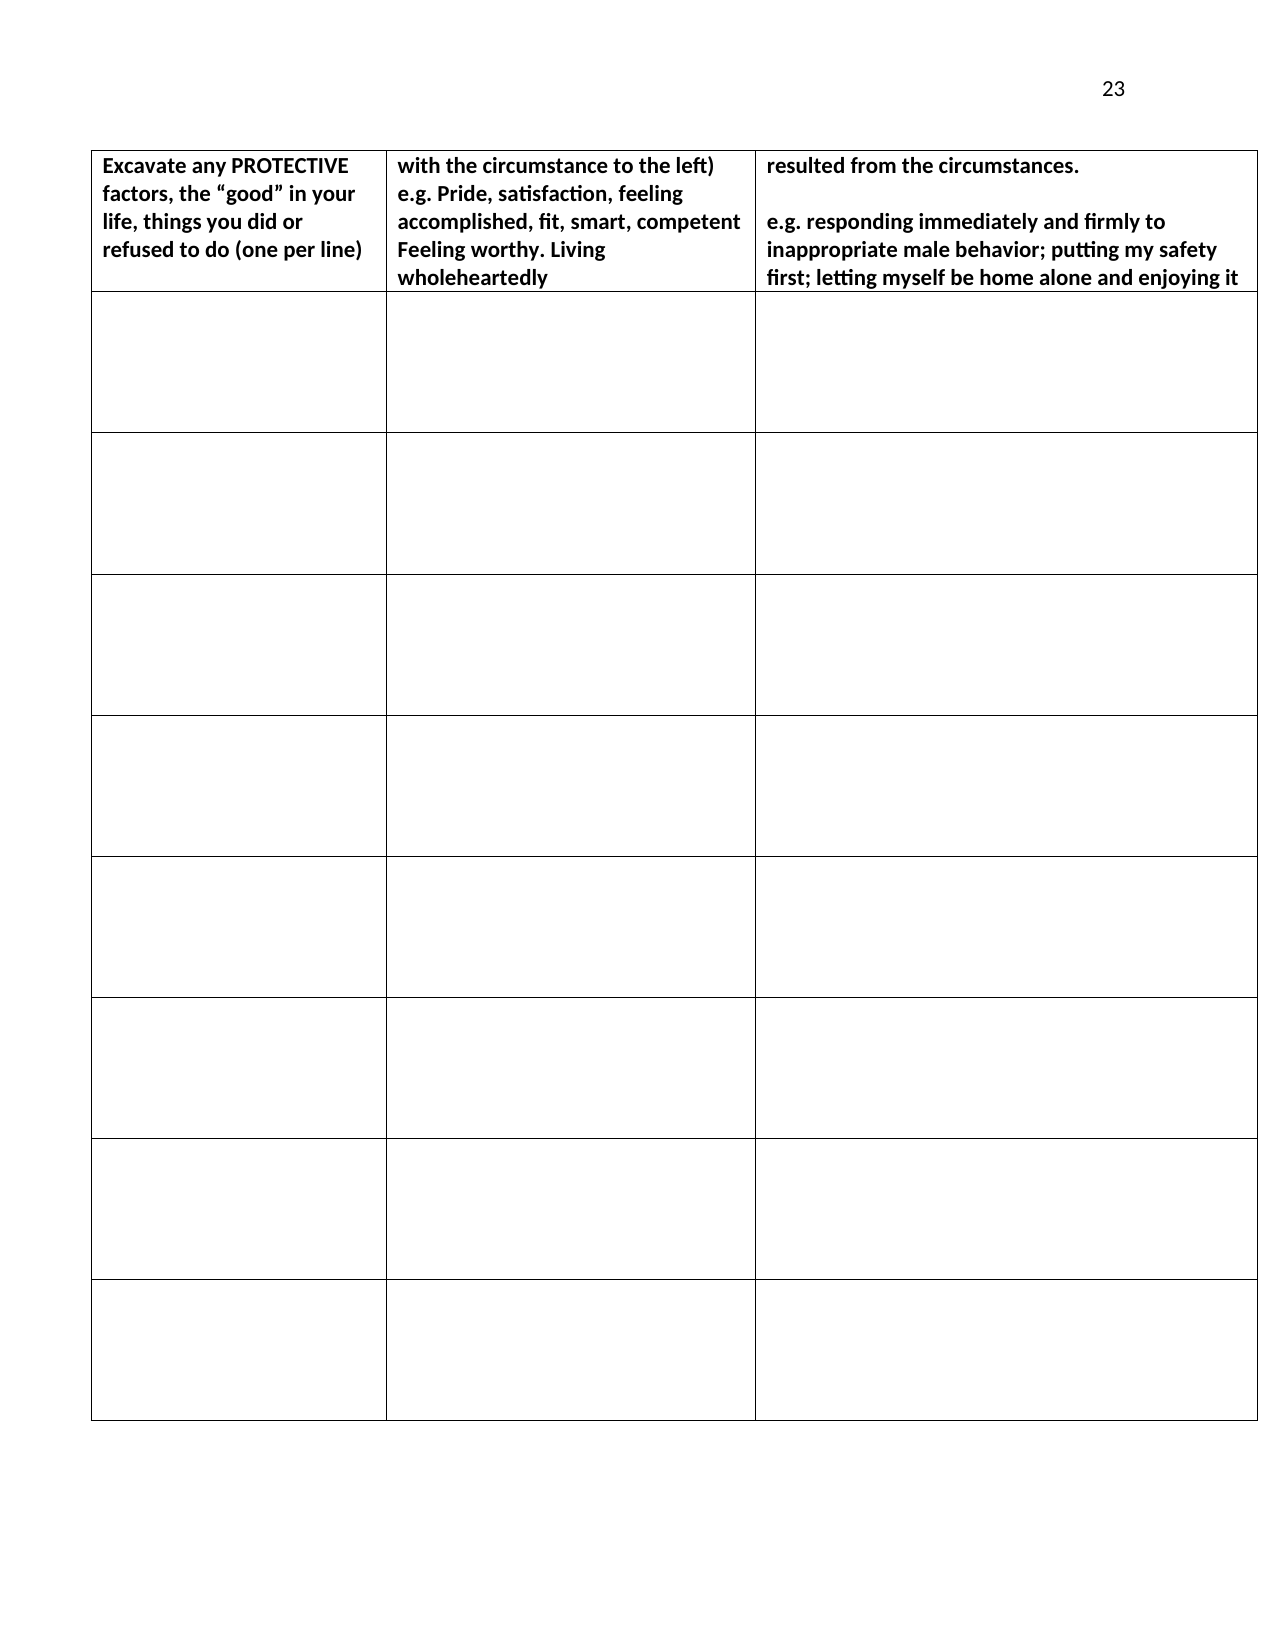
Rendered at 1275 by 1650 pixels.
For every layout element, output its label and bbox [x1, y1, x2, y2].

table_header [387, 151, 755, 291]
table_cell [387, 575, 755, 714]
table_header [756, 151, 1257, 291]
table_cell [756, 716, 1257, 856]
table_cell [92, 292, 386, 432]
table_cell [92, 857, 386, 997]
table_cell [92, 1139, 386, 1279]
table_cell [387, 292, 755, 432]
table_cell [756, 857, 1257, 997]
table_cell [387, 998, 755, 1138]
table_cell [756, 1139, 1257, 1279]
table_cell [387, 1280, 755, 1420]
table_cell [387, 1139, 755, 1279]
table_cell [92, 998, 386, 1138]
table_cell [387, 716, 755, 856]
table_cell [92, 433, 386, 573]
table_cell [756, 433, 1257, 573]
table_header [92, 151, 386, 291]
table_cell [756, 998, 1257, 1138]
table_cell [387, 433, 755, 573]
table_cell [756, 575, 1257, 714]
table_cell [387, 857, 755, 997]
table_cell [756, 1280, 1257, 1420]
table_cell [92, 1280, 386, 1420]
table_cell [92, 716, 386, 856]
table_cell [92, 575, 386, 714]
table_cell [756, 292, 1257, 432]
